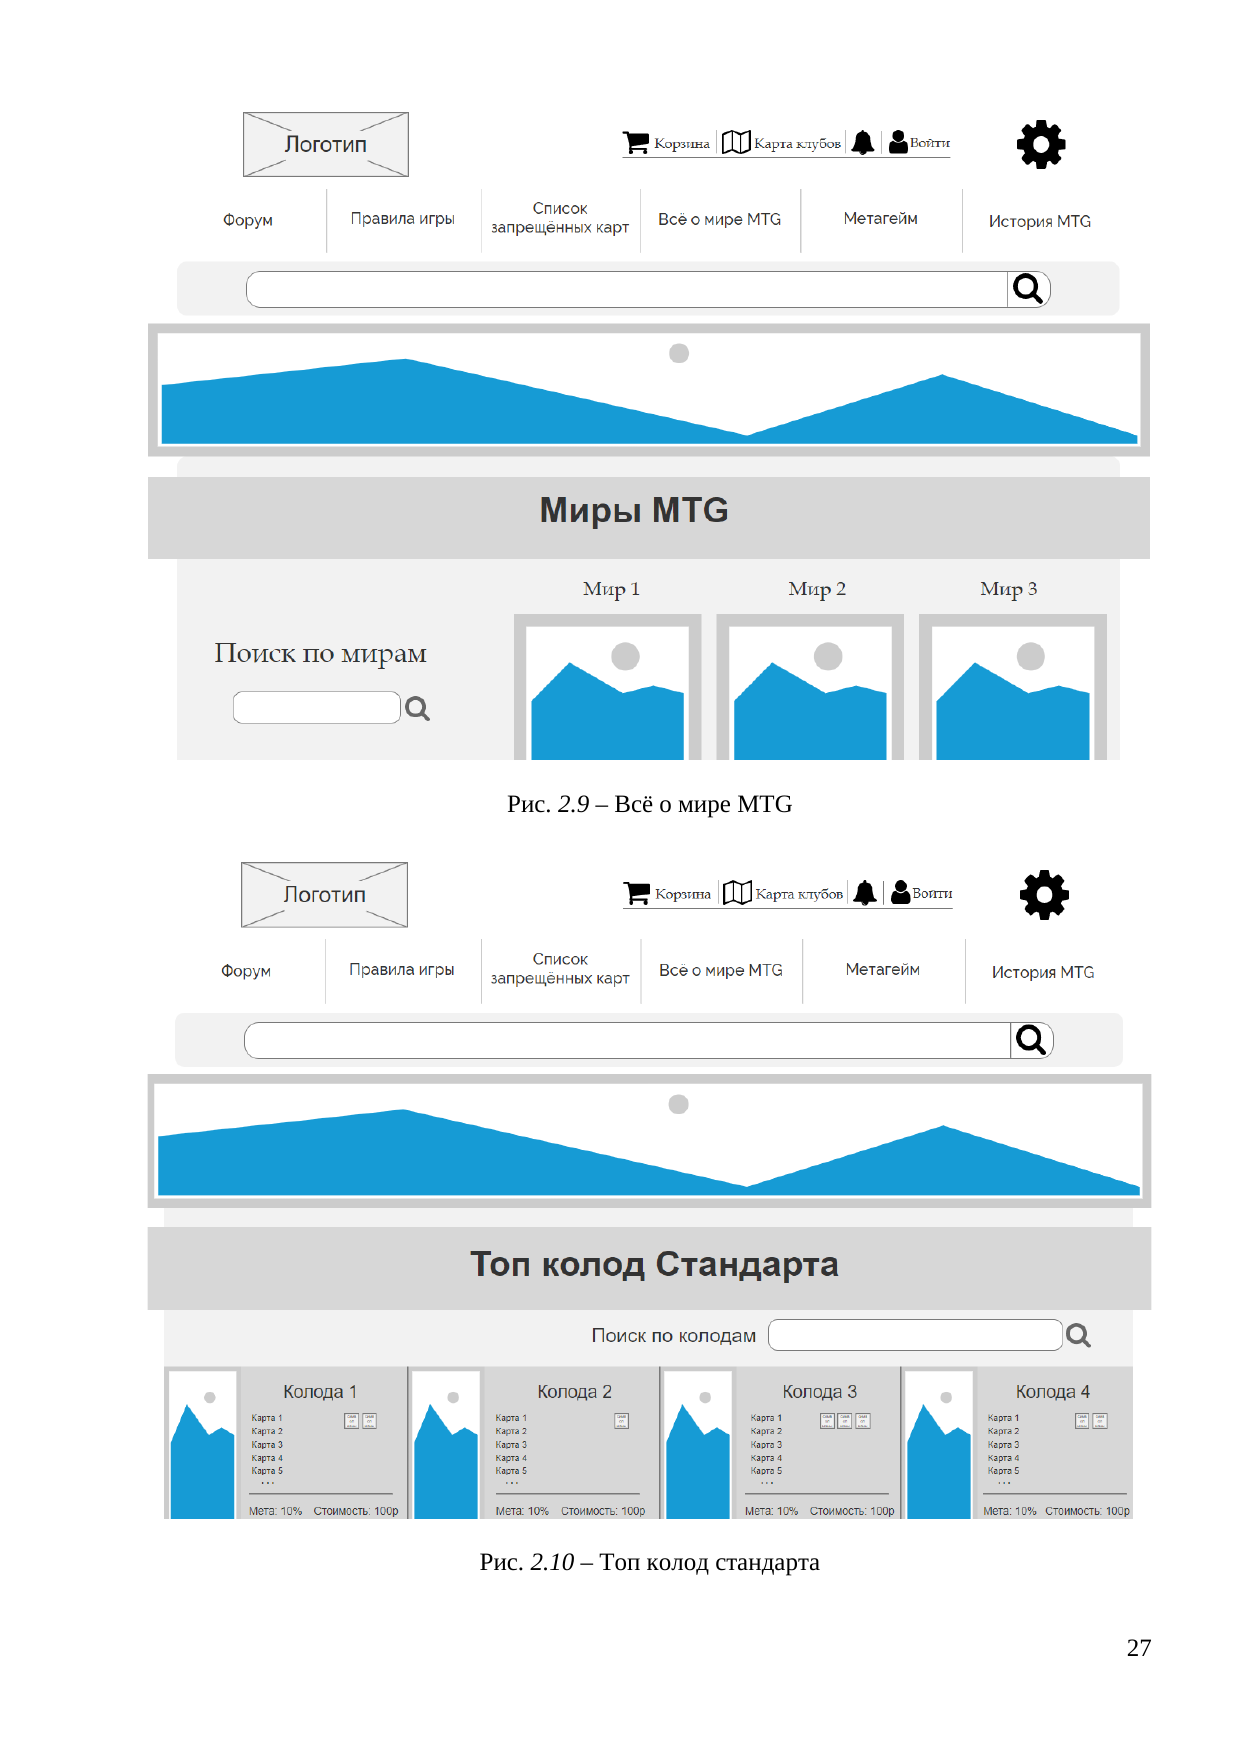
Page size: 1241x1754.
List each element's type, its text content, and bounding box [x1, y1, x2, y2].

picture [147, 846, 1152, 1519]
text Рис. 2.9 – Всё о мире MTG [148, 789, 1152, 817]
picture [147, 92, 1152, 760]
text Рис. 2.10 – Топ колод стандарта [148, 1547, 1152, 1576]
